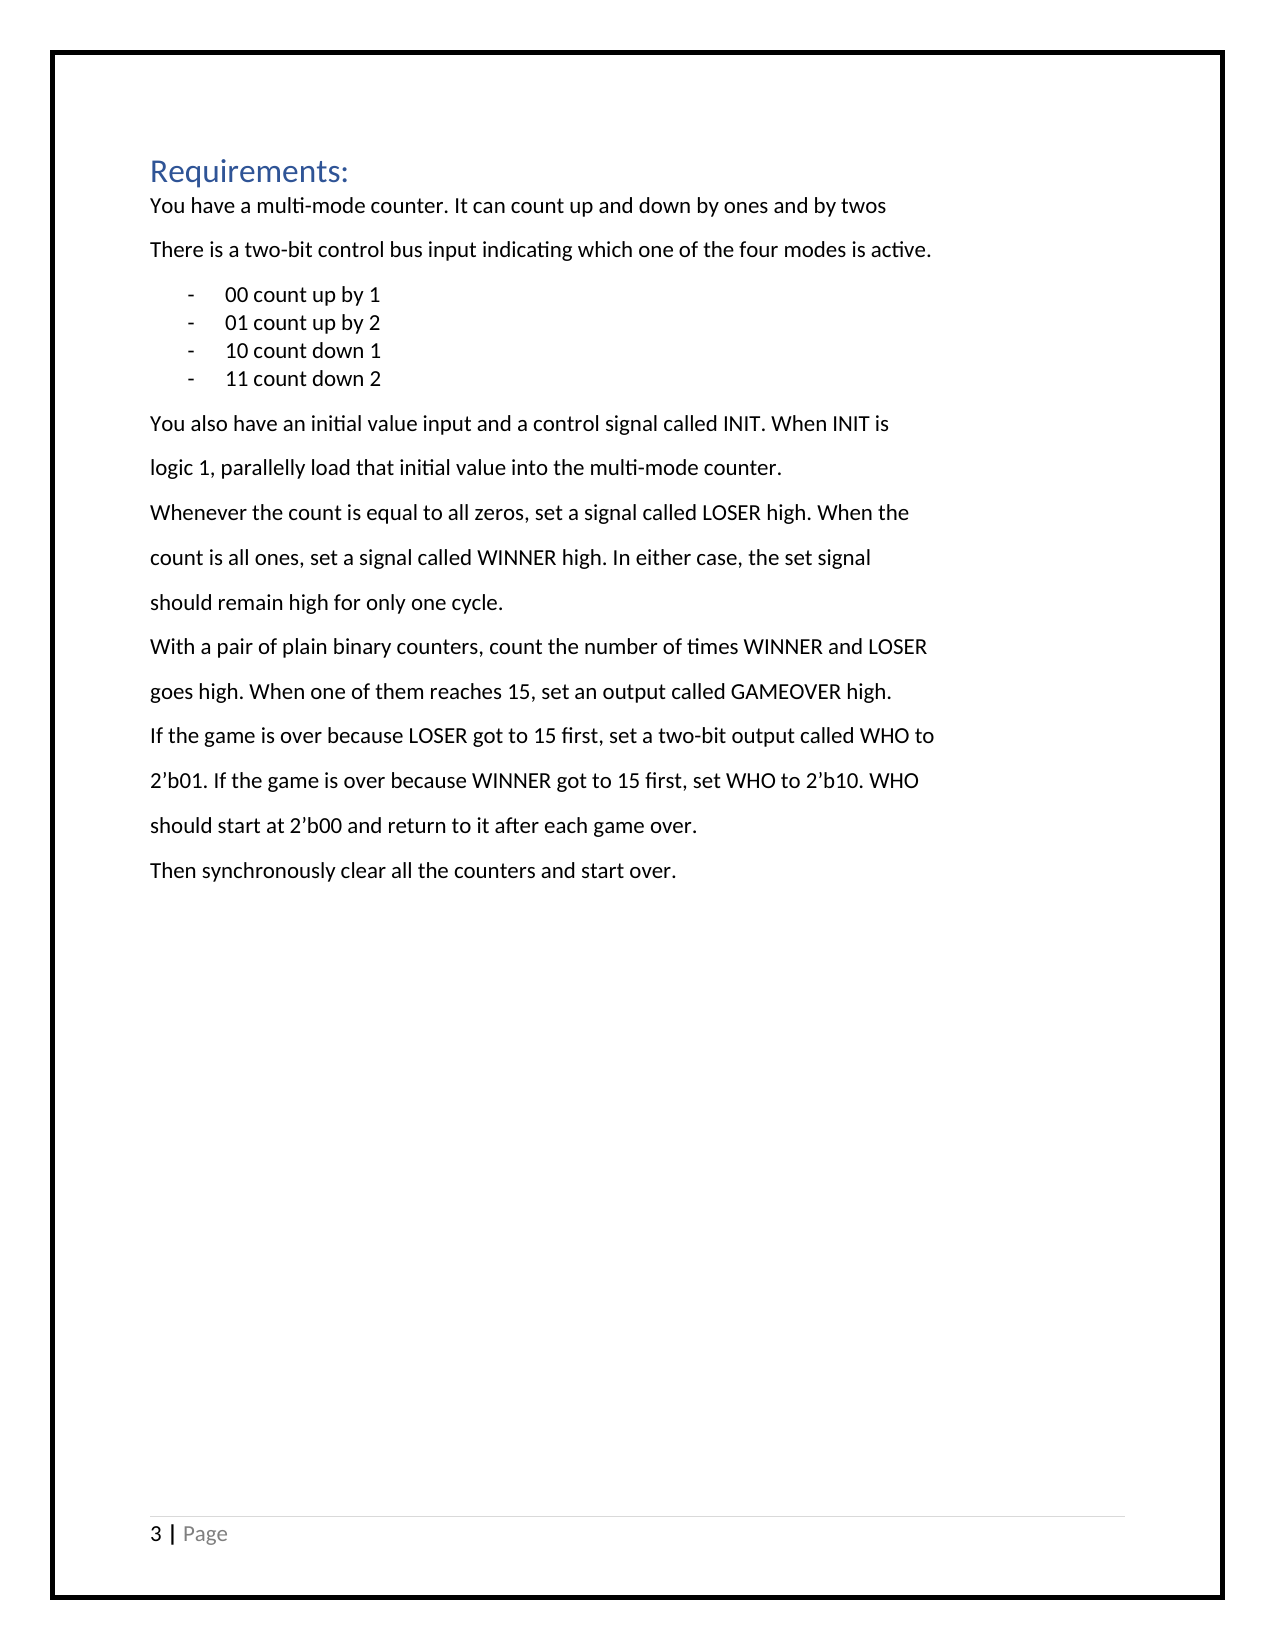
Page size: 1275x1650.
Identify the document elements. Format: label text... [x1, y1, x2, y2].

text You have a multi-mode counter. It can count up and down by ones and by twos [150, 191, 1125, 219]
text Whenever the count is equal to all zeros, set a signal called LOSER high. When the [150, 498, 1125, 526]
text 2’b01. If the game is over because WINNER got to 15 first, set WHO to 2’b10. WHO [150, 766, 1125, 794]
text goes high. When one of them reaches 15, set an output called GAMEOVER high. [150, 677, 1125, 705]
text count is all ones, set a signal called WINNER high. In either case, the set signal [150, 543, 1125, 571]
list 01 count up by 2 [187, 308, 1125, 336]
list 00 count up by 1 [187, 280, 1125, 308]
text should start at 2’b00 and return to it after each game over. [150, 811, 1125, 839]
subtitle Requirements: [150, 150, 1125, 191]
list 10 count down 1 [187, 336, 1125, 364]
text If the game is over because LOSER got to 15 first, set a two-bit output called WHO to [150, 722, 1125, 750]
text There is a two-bit control bus input indicating which one of the four modes is active. [150, 235, 1125, 263]
list 11 count down 2 [187, 364, 1125, 392]
text logic 1, parallelly load that initial value into the multi-mode counter. [150, 453, 1125, 482]
text With a pair of plain binary counters, count the number of times WINNER and LOSER [150, 632, 1125, 660]
text Then synchronously clear all the counters and start over. [150, 856, 1125, 884]
text You also have an initial value input and a control signal called INIT. When INIT is [150, 409, 1125, 437]
text should remain high for only one cycle. [150, 588, 1125, 616]
